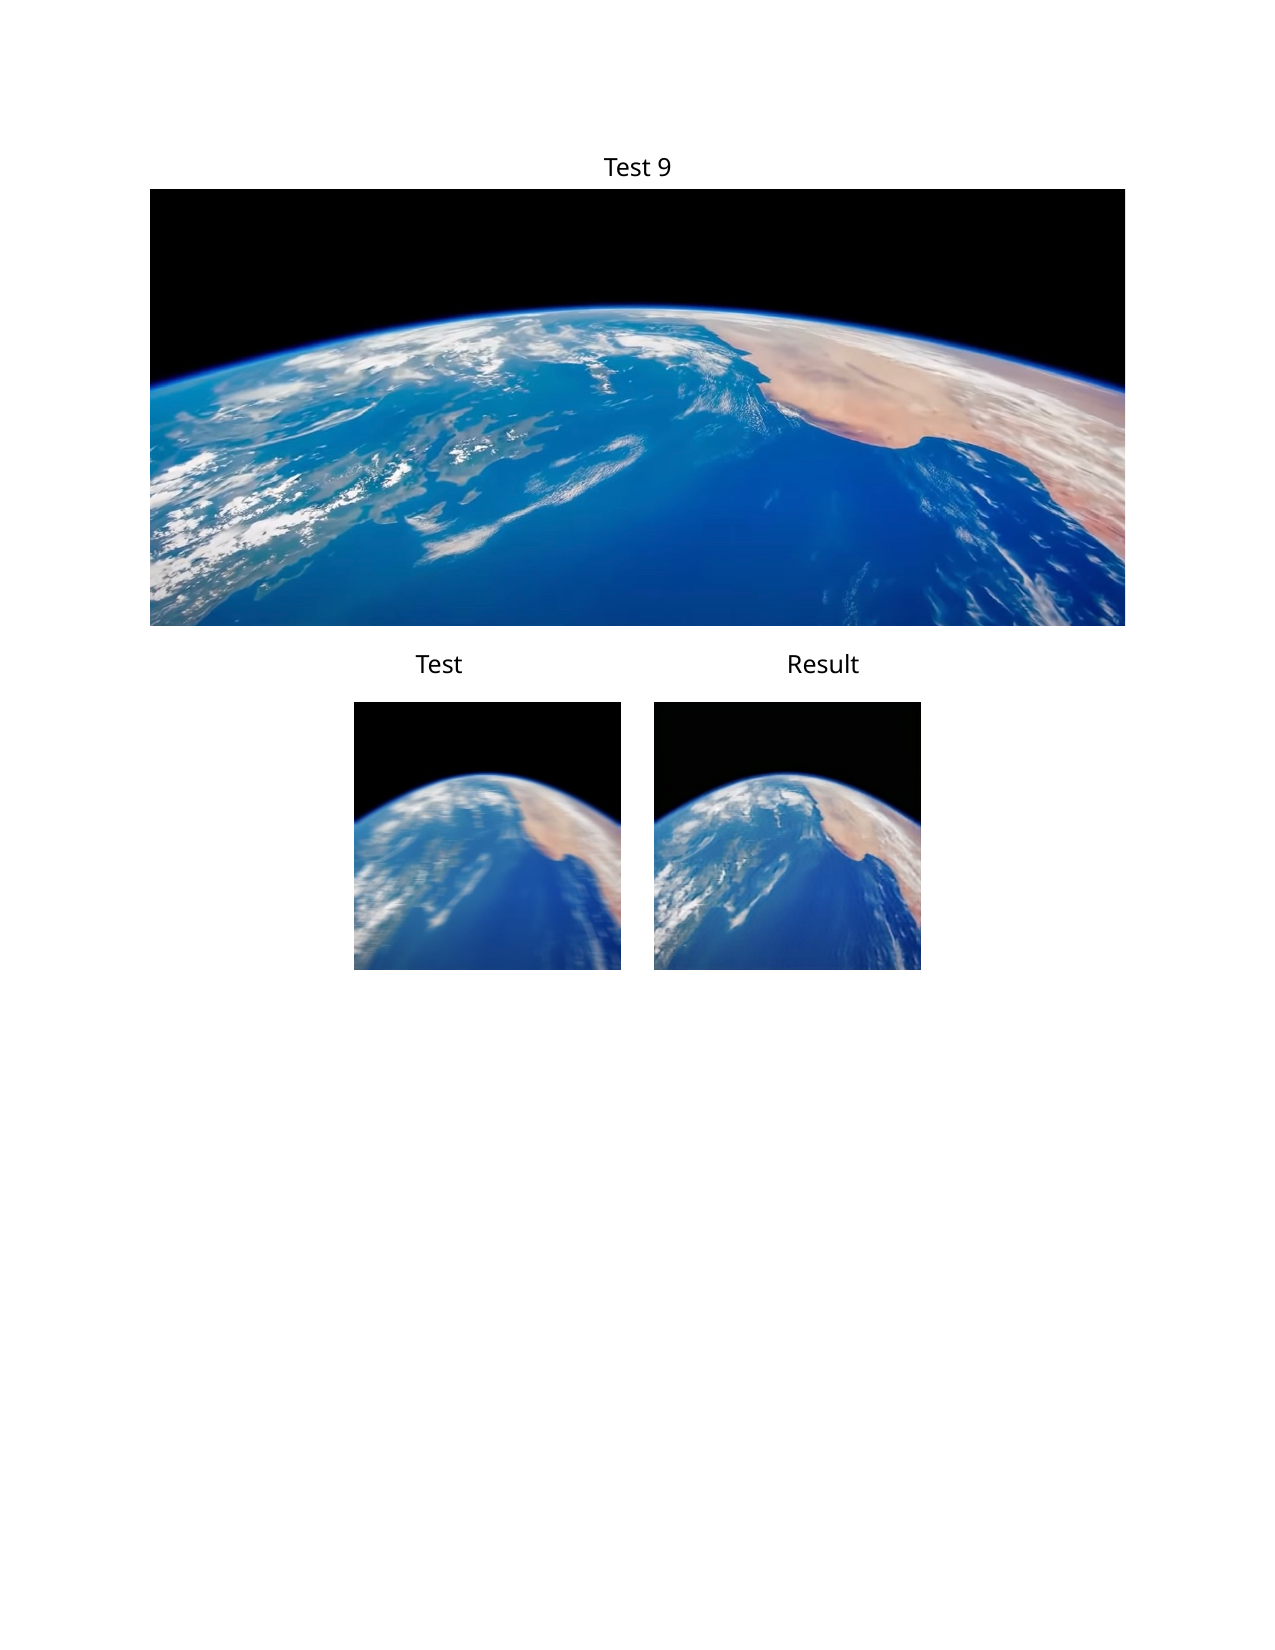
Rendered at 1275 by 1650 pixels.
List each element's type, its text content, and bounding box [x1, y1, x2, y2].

text Test 9 [150, 150, 1125, 189]
picture [354, 702, 621, 970]
text Test Result [150, 647, 1125, 681]
picture [150, 189, 1125, 626]
picture [654, 702, 921, 970]
